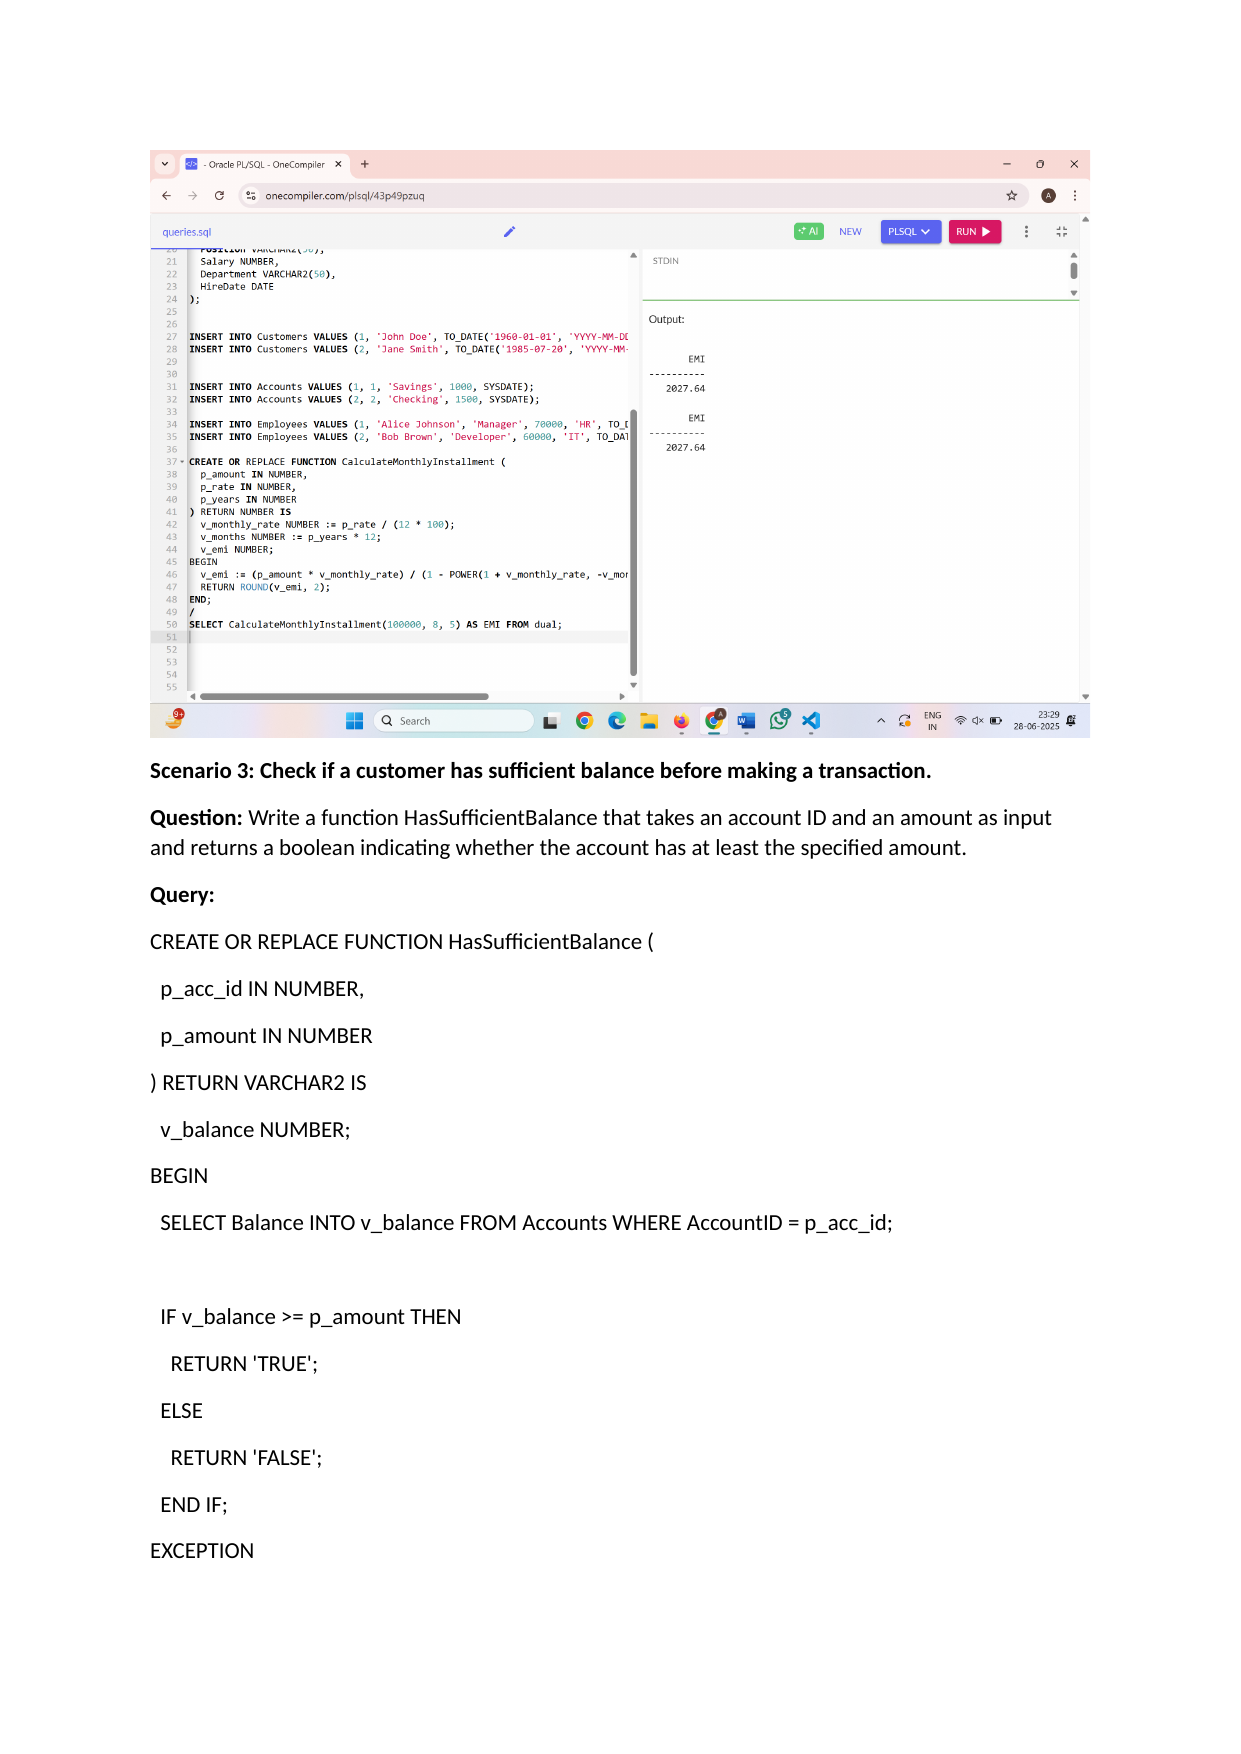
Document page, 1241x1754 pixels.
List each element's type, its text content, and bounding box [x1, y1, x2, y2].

text RETURN 'TRUE'; [150, 1349, 1090, 1377]
text EXCEPTION [150, 1537, 1090, 1565]
text Query: [150, 880, 1090, 908]
text ) RETURN VARCHAR2 IS [150, 1068, 1090, 1096]
text ELSE [150, 1396, 1090, 1424]
picture [150, 150, 1091, 738]
text Scenario 3: Check if a customer has sufficient balance before making a transaction. [150, 756, 1090, 784]
text SELECT Balance INTO v_balance FROM Accounts WHERE AccountID = p_acc_id; [150, 1208, 1090, 1237]
text p_acc_id IN NUMBER, [150, 974, 1090, 1002]
text CREATE OR REPLACE FUNCTION HasSufficientBalance ( [150, 927, 1090, 955]
text p_amount IN NUMBER [150, 1021, 1090, 1049]
text END IF; [150, 1490, 1090, 1518]
text IF v_balance >= p_amount THEN [150, 1302, 1090, 1330]
text v_balance NUMBER; [150, 1115, 1090, 1143]
text Question: Write a function HasSufficientBalance that takes an account ID and an amount as input and returns a boolean indicating whether the account has at least the specified amount. [150, 803, 1090, 862]
text RETURN 'FALSE'; [150, 1443, 1090, 1471]
text BEGIN [150, 1162, 1090, 1190]
